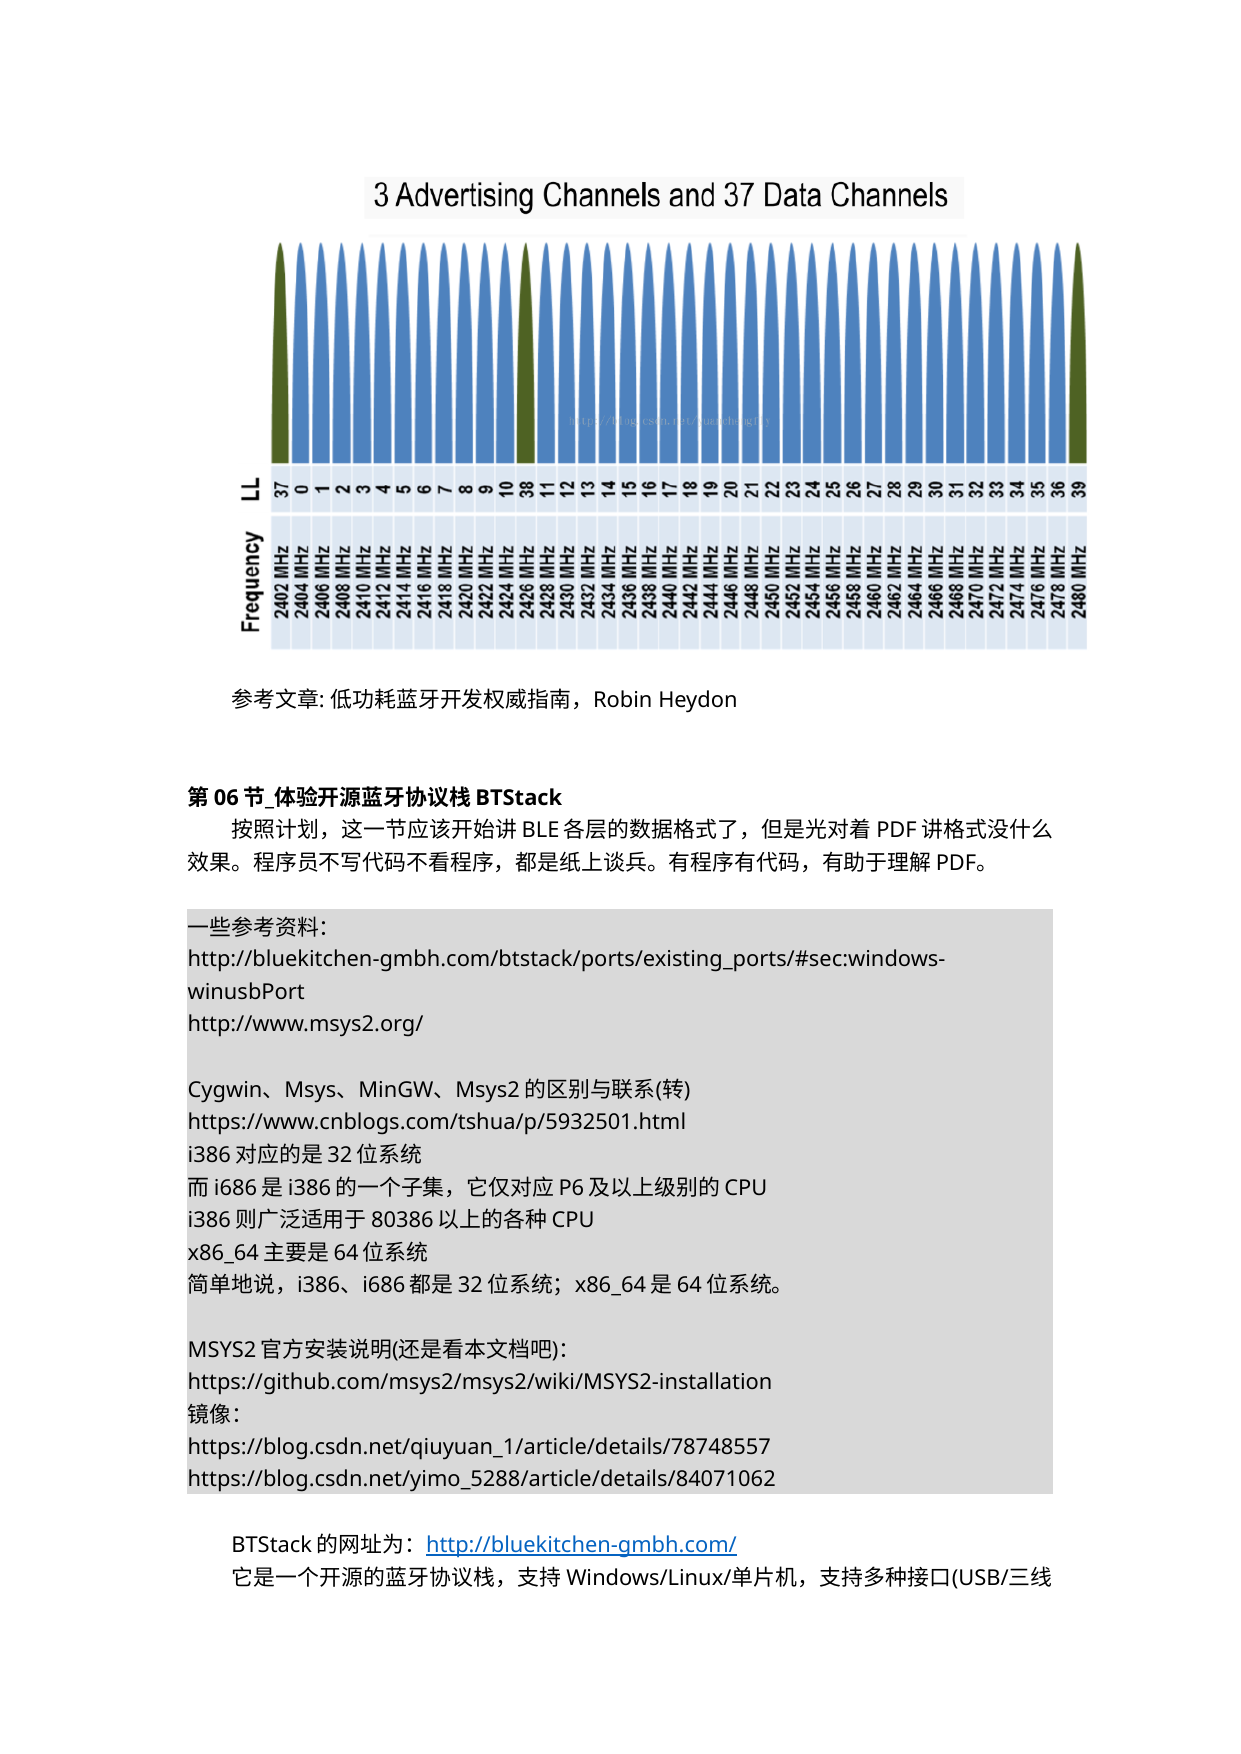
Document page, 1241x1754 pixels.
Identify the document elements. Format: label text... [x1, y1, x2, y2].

text https://blog.csdn.net/qiuyuan_1/article/details/78748557 [187, 1429, 1053, 1462]
text http://www.msys2.org/ [187, 1007, 1053, 1039]
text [187, 1559, 1053, 1592]
text 参考文章: 低功耗蓝牙开发权威指南，Robin Heydon [187, 682, 1053, 714]
text 简单地说，i386、i686都是32位系统；x86_64是64位系统。 [187, 1267, 1053, 1299]
text 第06节_体验开源蓝牙协议栈BTStack [187, 779, 1053, 812]
text 一些参考资料： [187, 909, 1053, 942]
text 镜像： [187, 1397, 1053, 1429]
text https://blog.csdn.net/yimo_5288/article/details/84071062 [187, 1462, 1053, 1494]
text BTStack的网址为：http://bluekitchen-gmbh.com/ [187, 1527, 1053, 1559]
text https://www.cnblogs.com/tshua/p/5932501.html [187, 1104, 1053, 1137]
text x86_64主要是64位系统 [187, 1234, 1053, 1267]
picture [231, 162, 1097, 664]
text 按照计划，这一节应该开始讲BLE各层的数据格式了，但是光对着PDF讲格式没什么效果。程序员不写代码不看程序，都是纸上谈兵。有程序有代码，有助于理解PDF。 [187, 812, 1053, 877]
text i386则广泛适用于80386以上的各种CPU [187, 1202, 1053, 1234]
text http://bluekitchen-gmbh.com/btstack/ports/existing_ports/#sec:windows-winusbPort [187, 942, 1053, 1007]
text 而i686是i386的一个子集，它仅对应P6及以上级别的CPU [187, 1169, 1053, 1202]
text https://github.com/msys2/msys2/wiki/MSYS2-installation [187, 1364, 1053, 1397]
text i386对应的是32位系统 [187, 1137, 1053, 1169]
text MSYS2官方安装说明(还是看本文档吧)： [187, 1332, 1053, 1364]
text Cygwin、Msys、MinGW、Msys2的区别与联系(转) [187, 1072, 1053, 1104]
